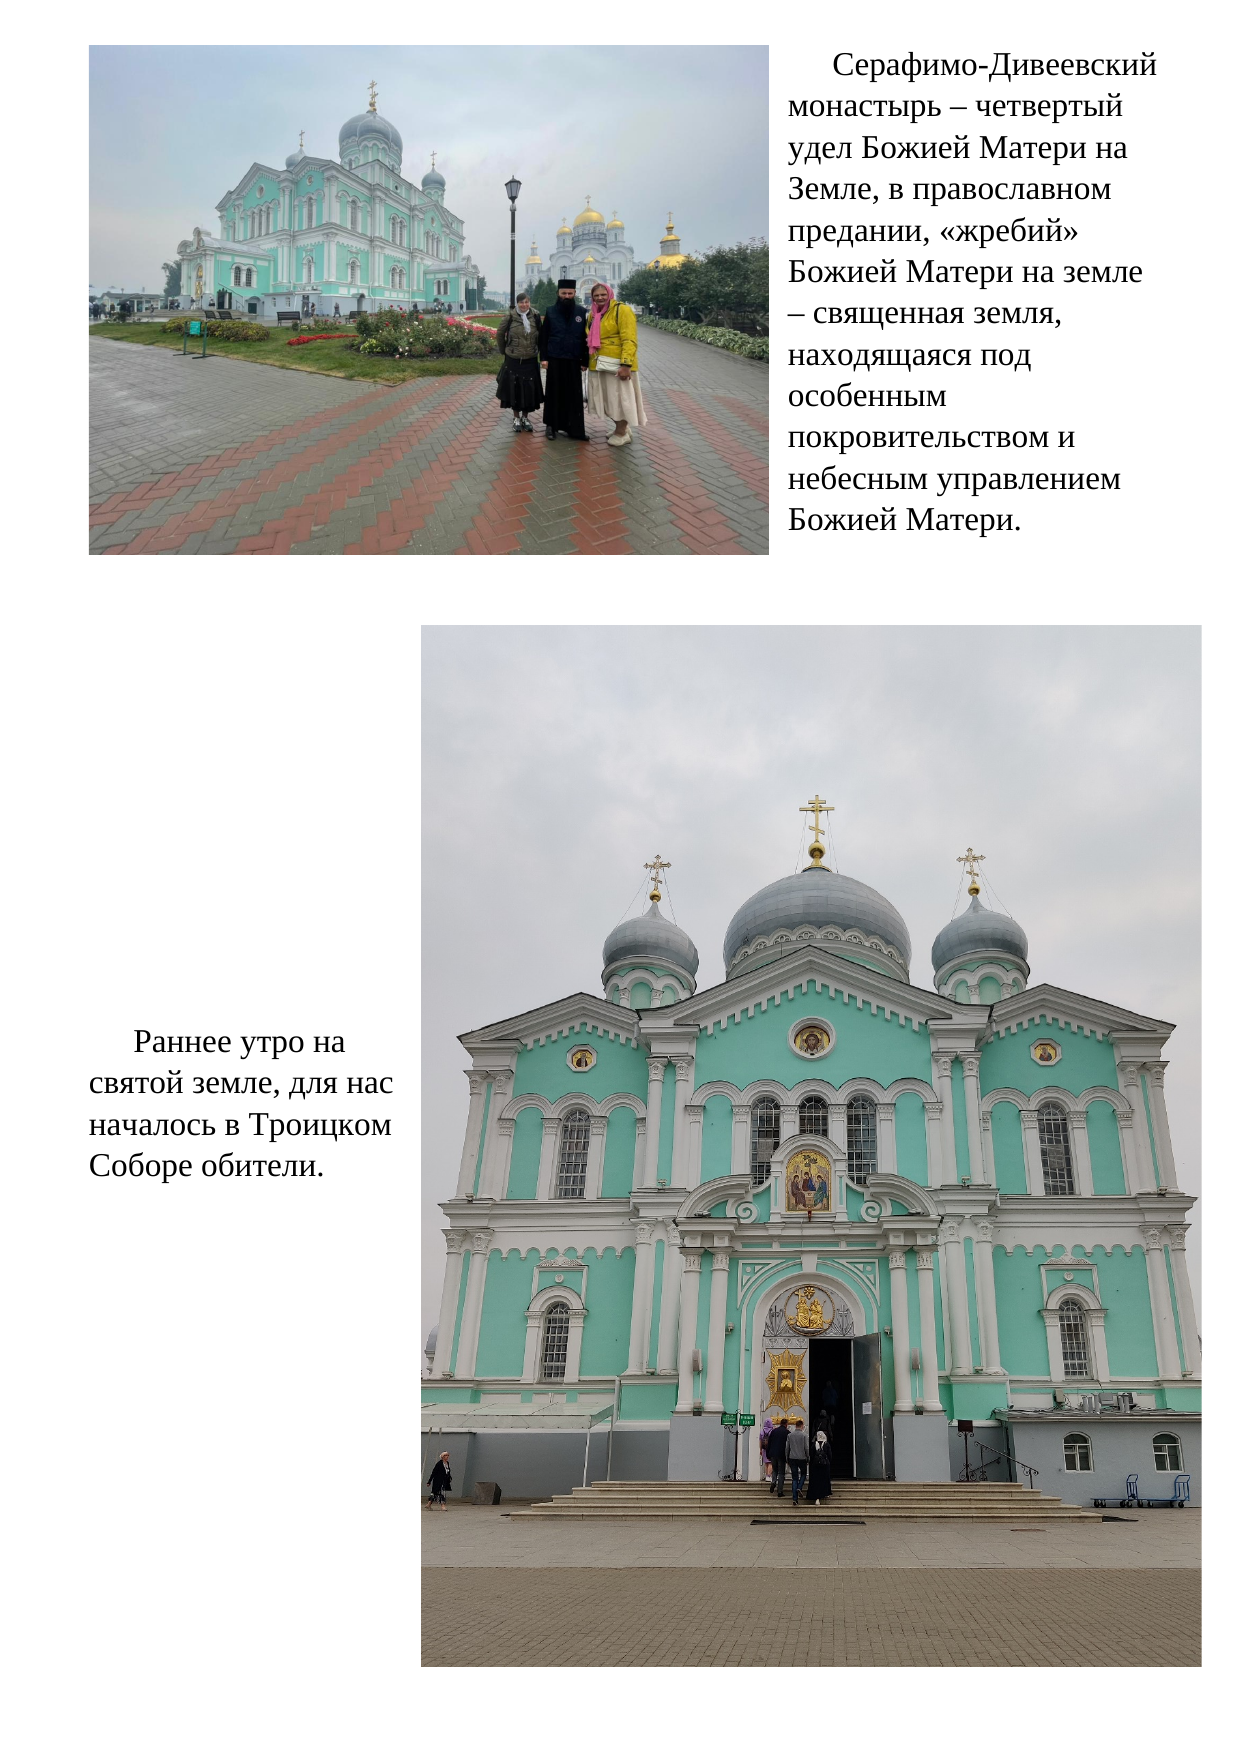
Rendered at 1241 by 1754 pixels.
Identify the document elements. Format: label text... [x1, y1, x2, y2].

text Раннее утро на святой земле, для нас началось в Троицком Соборе обители. [89, 1021, 421, 1184]
picture [421, 625, 1202, 1667]
picture [88, 45, 769, 555]
